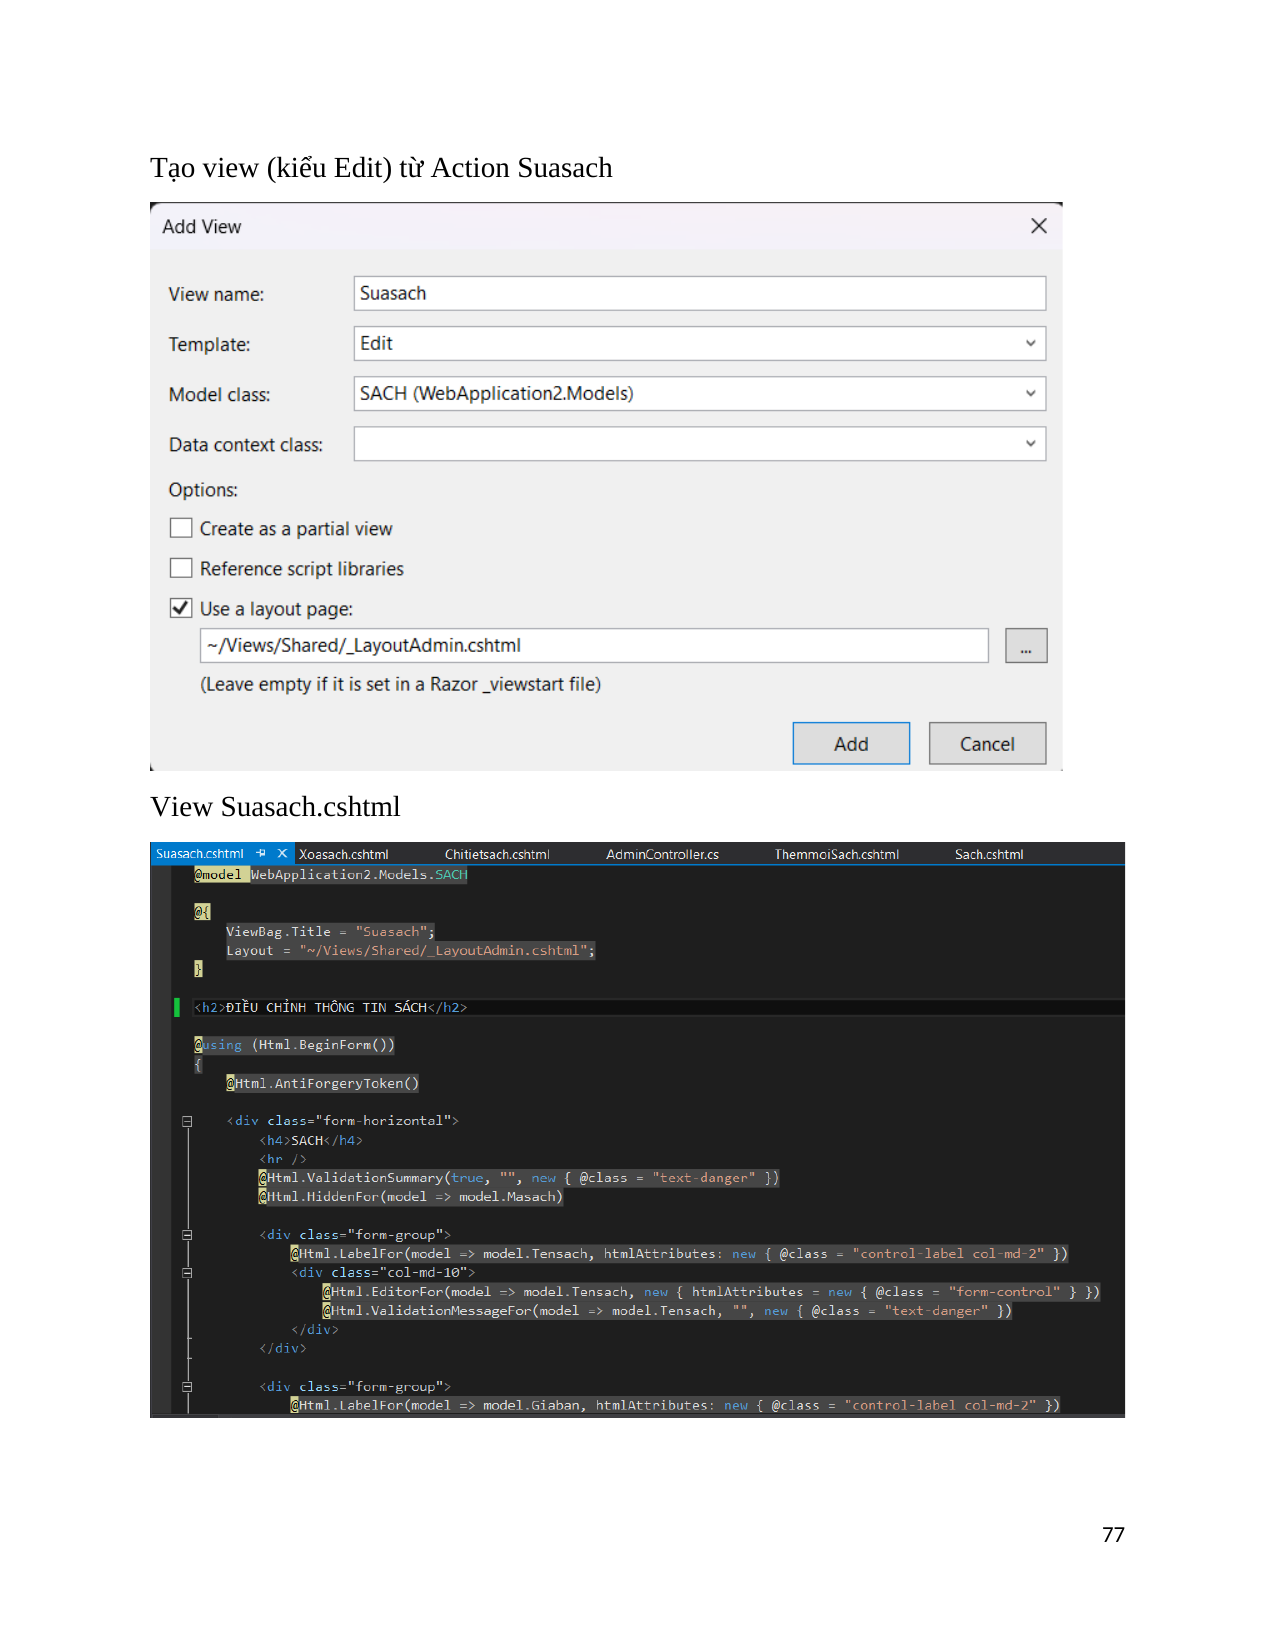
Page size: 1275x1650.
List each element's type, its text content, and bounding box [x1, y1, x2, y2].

text Tạo view (kiểu Edit) từ Action Suasach [150, 150, 1125, 183]
text View Suasach.cshtml [150, 789, 1125, 823]
picture [150, 202, 1063, 771]
picture [150, 842, 1125, 1418]
